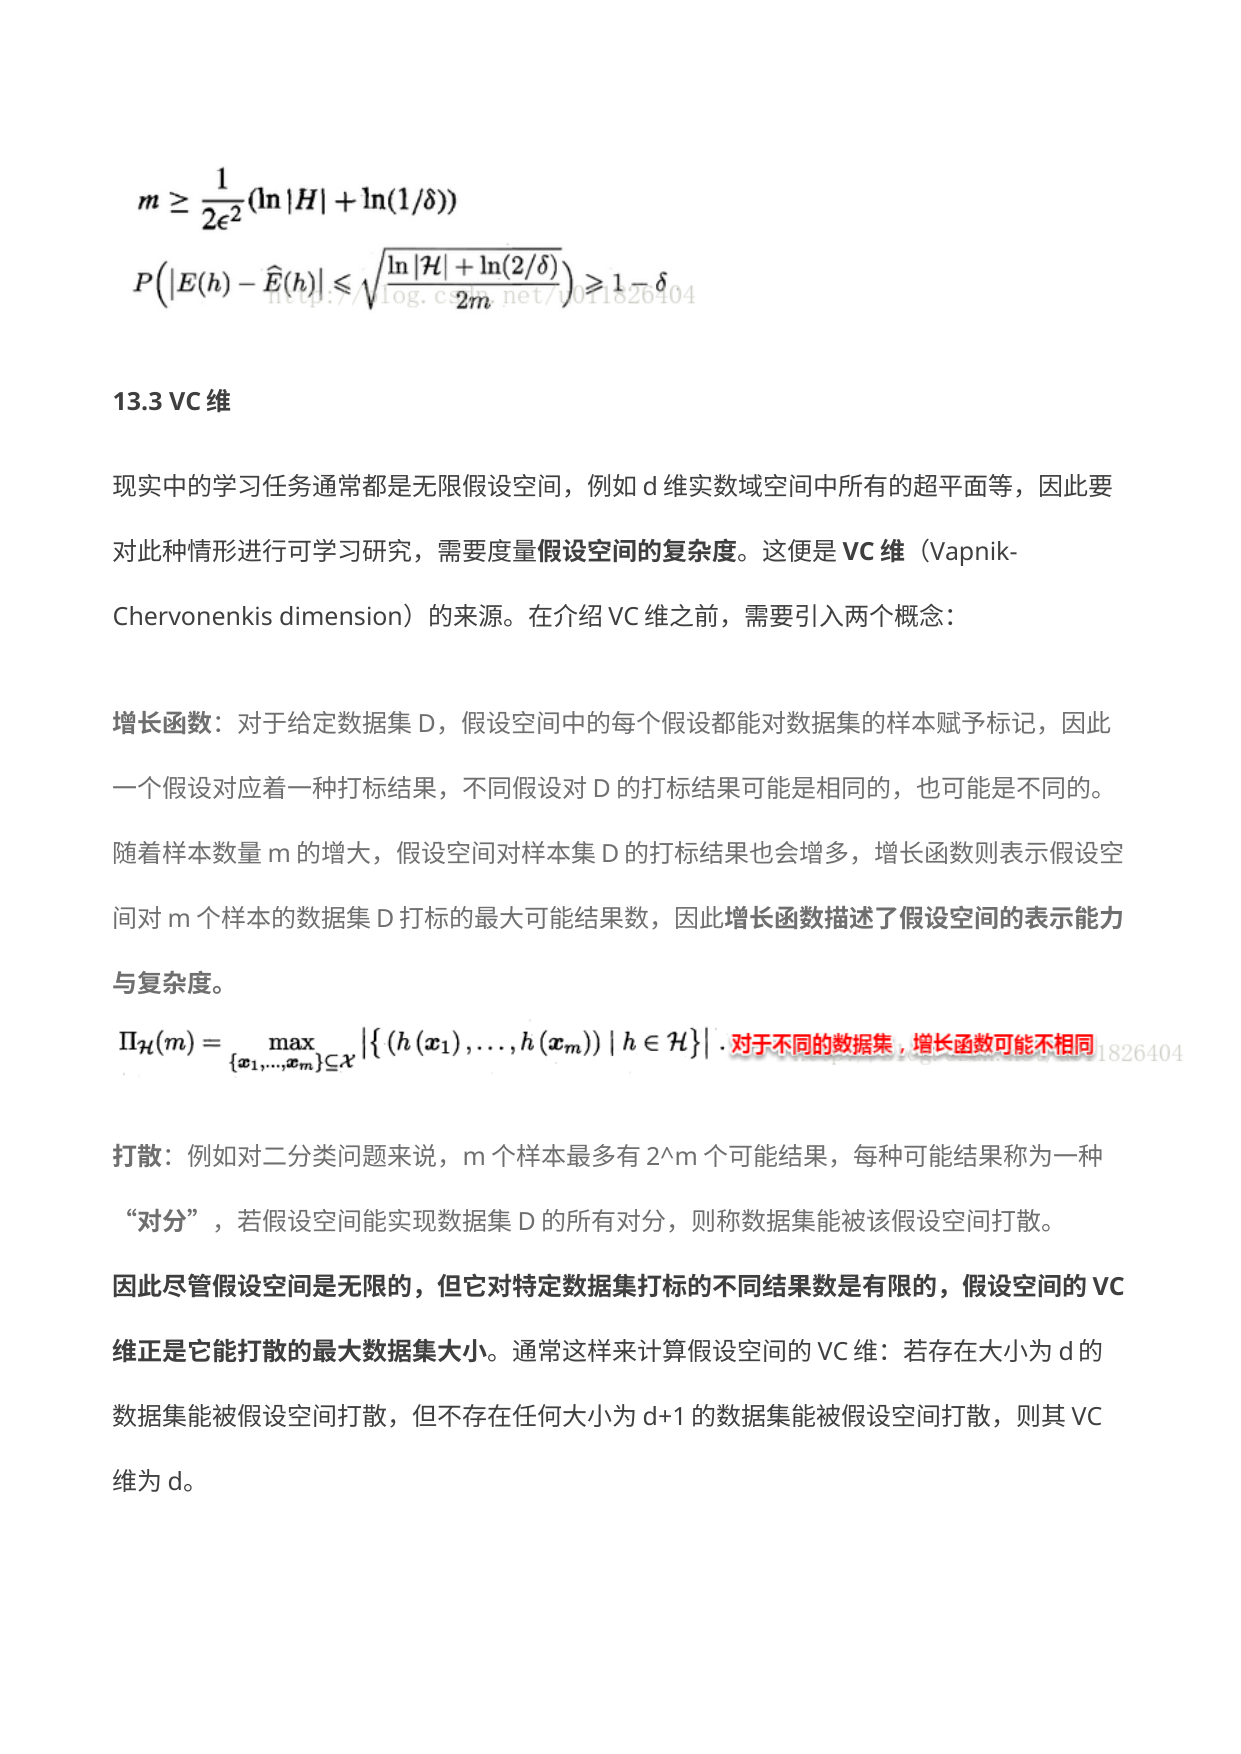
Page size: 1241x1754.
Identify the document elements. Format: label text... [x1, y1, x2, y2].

text 打散：例如对二分类问题来说，m个样本最多有2^m个可能结果，每种可能结果称为一种“对分”，若假设空间能实现数据集D的所有对分，则称数据集能被该假设空间打散。 [112, 1122, 1128, 1252]
text 现实中的学习任务通常都是无限假设空间，例如d维实数域空间中所有的超平面等，因此要对此种情形进行可学习研究，需要度量假设空间的复杂度。这便是VC维（Vapnik-Chervonenkis dimension）的来源。在介绍VC维之前，需要引入两个概念： [112, 452, 1128, 647]
text 增长函数：对于给定数据集D，假设空间中的每个假设都能对数据集的样本赋予标记，因此一个假设对应着一种打标结果，不同假设对D的打标结果可能是相同的，也可能是不同的。随着样本数量m的增大，假设空间对样本集D的打标结果也会增多，增长函数则表示假设空间对m个样本的数据集D打标的最大可能结果数，因此增长函数描述了假设空间的表示能力与复杂度。 [112, 689, 1128, 1015]
text 因此尽管假设空间是无限的，但它对特定数据集打标的不同结果数是有限的，假设空间的VC维正是它能打散的最大数据集大小。通常这样来计算假设空间的VC维：若存在大小为d的数据集能被假设空间打散，但不存在任何大小为d+1的数据集能被假设空间打散，则其VC维为d。 [112, 1252, 1128, 1512]
subtitle 13.3 VC维 [112, 367, 1128, 432]
picture [112, 163, 713, 323]
picture [112, 1015, 1199, 1079]
